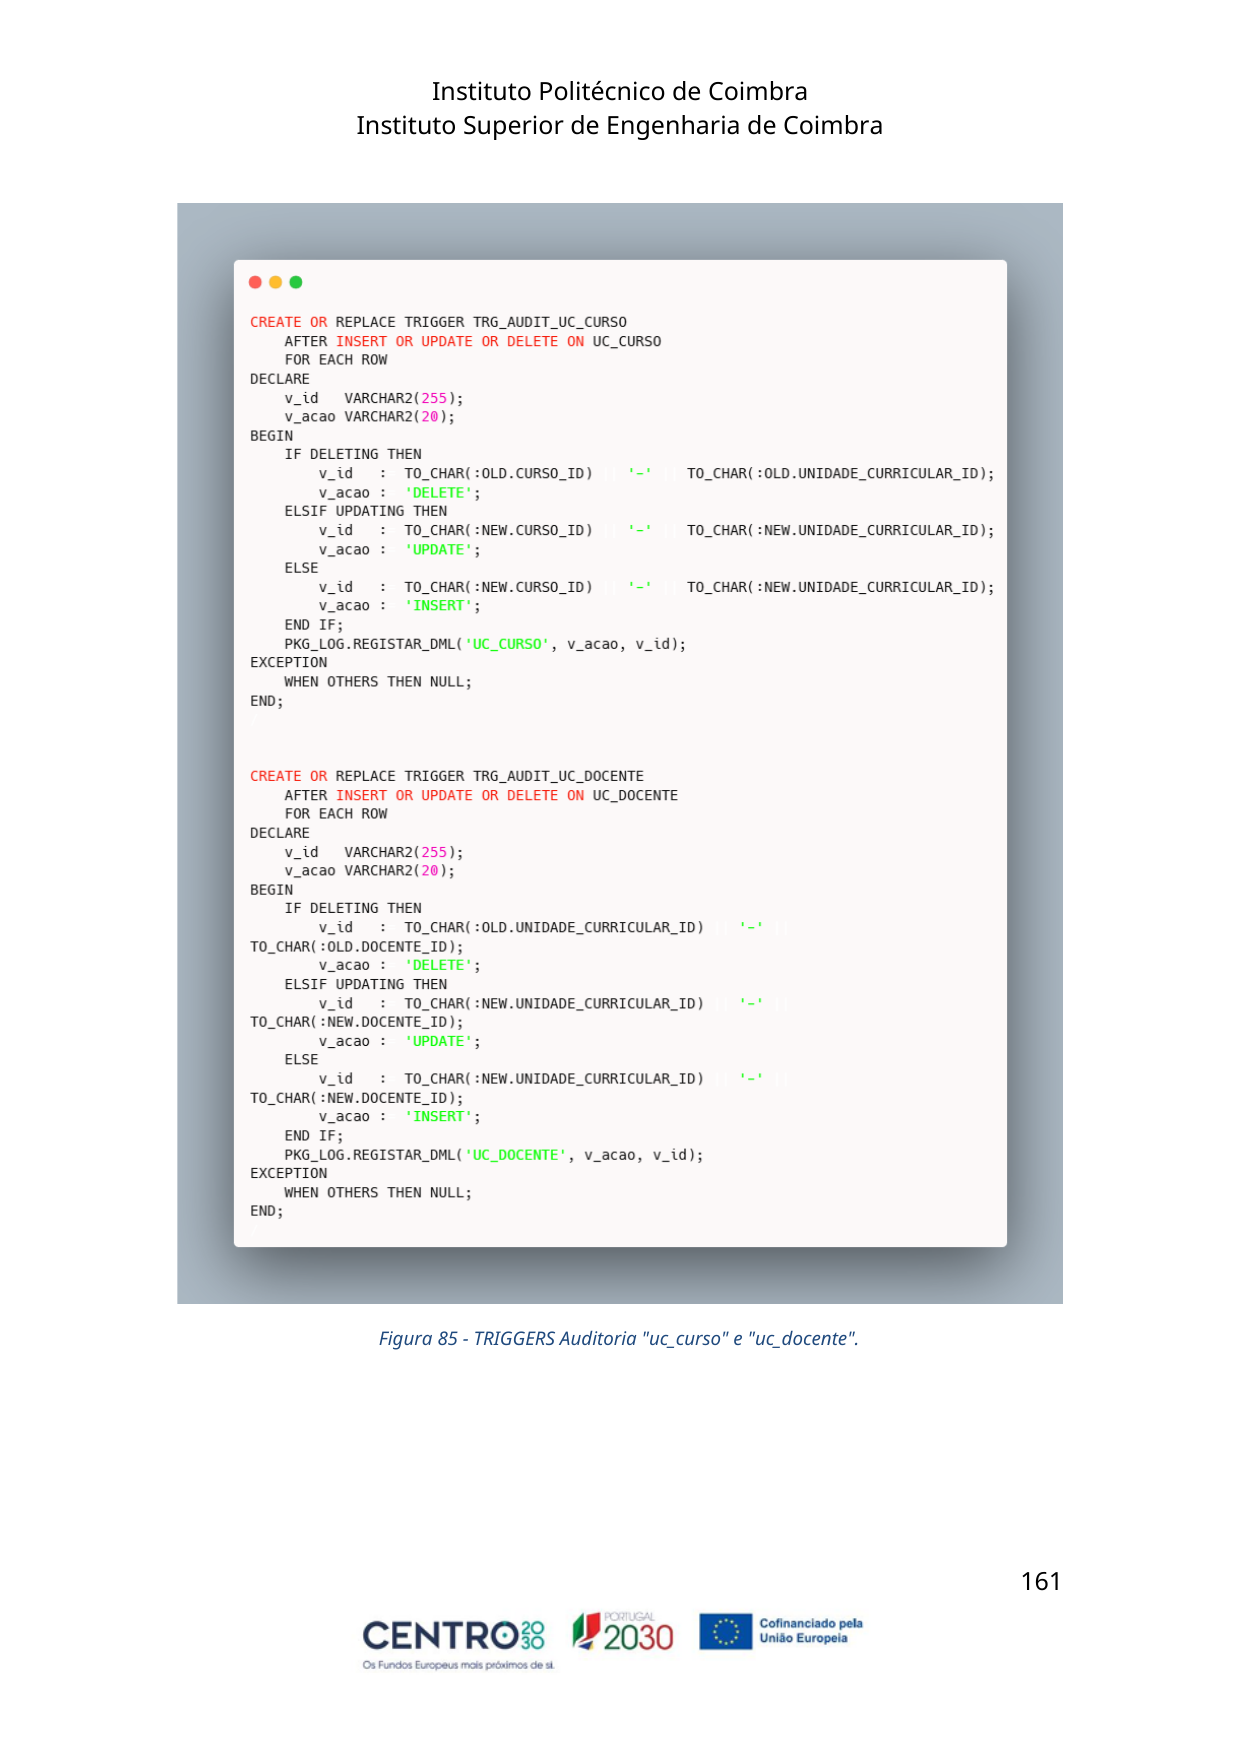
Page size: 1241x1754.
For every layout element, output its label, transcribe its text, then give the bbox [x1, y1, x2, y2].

picture [177, 203, 1063, 1304]
picture [349, 1597, 891, 1681]
text Figura 85 - TRIGGERS Auditoria "uc_curso" e "uc_docente". [177, 1325, 1063, 1351]
